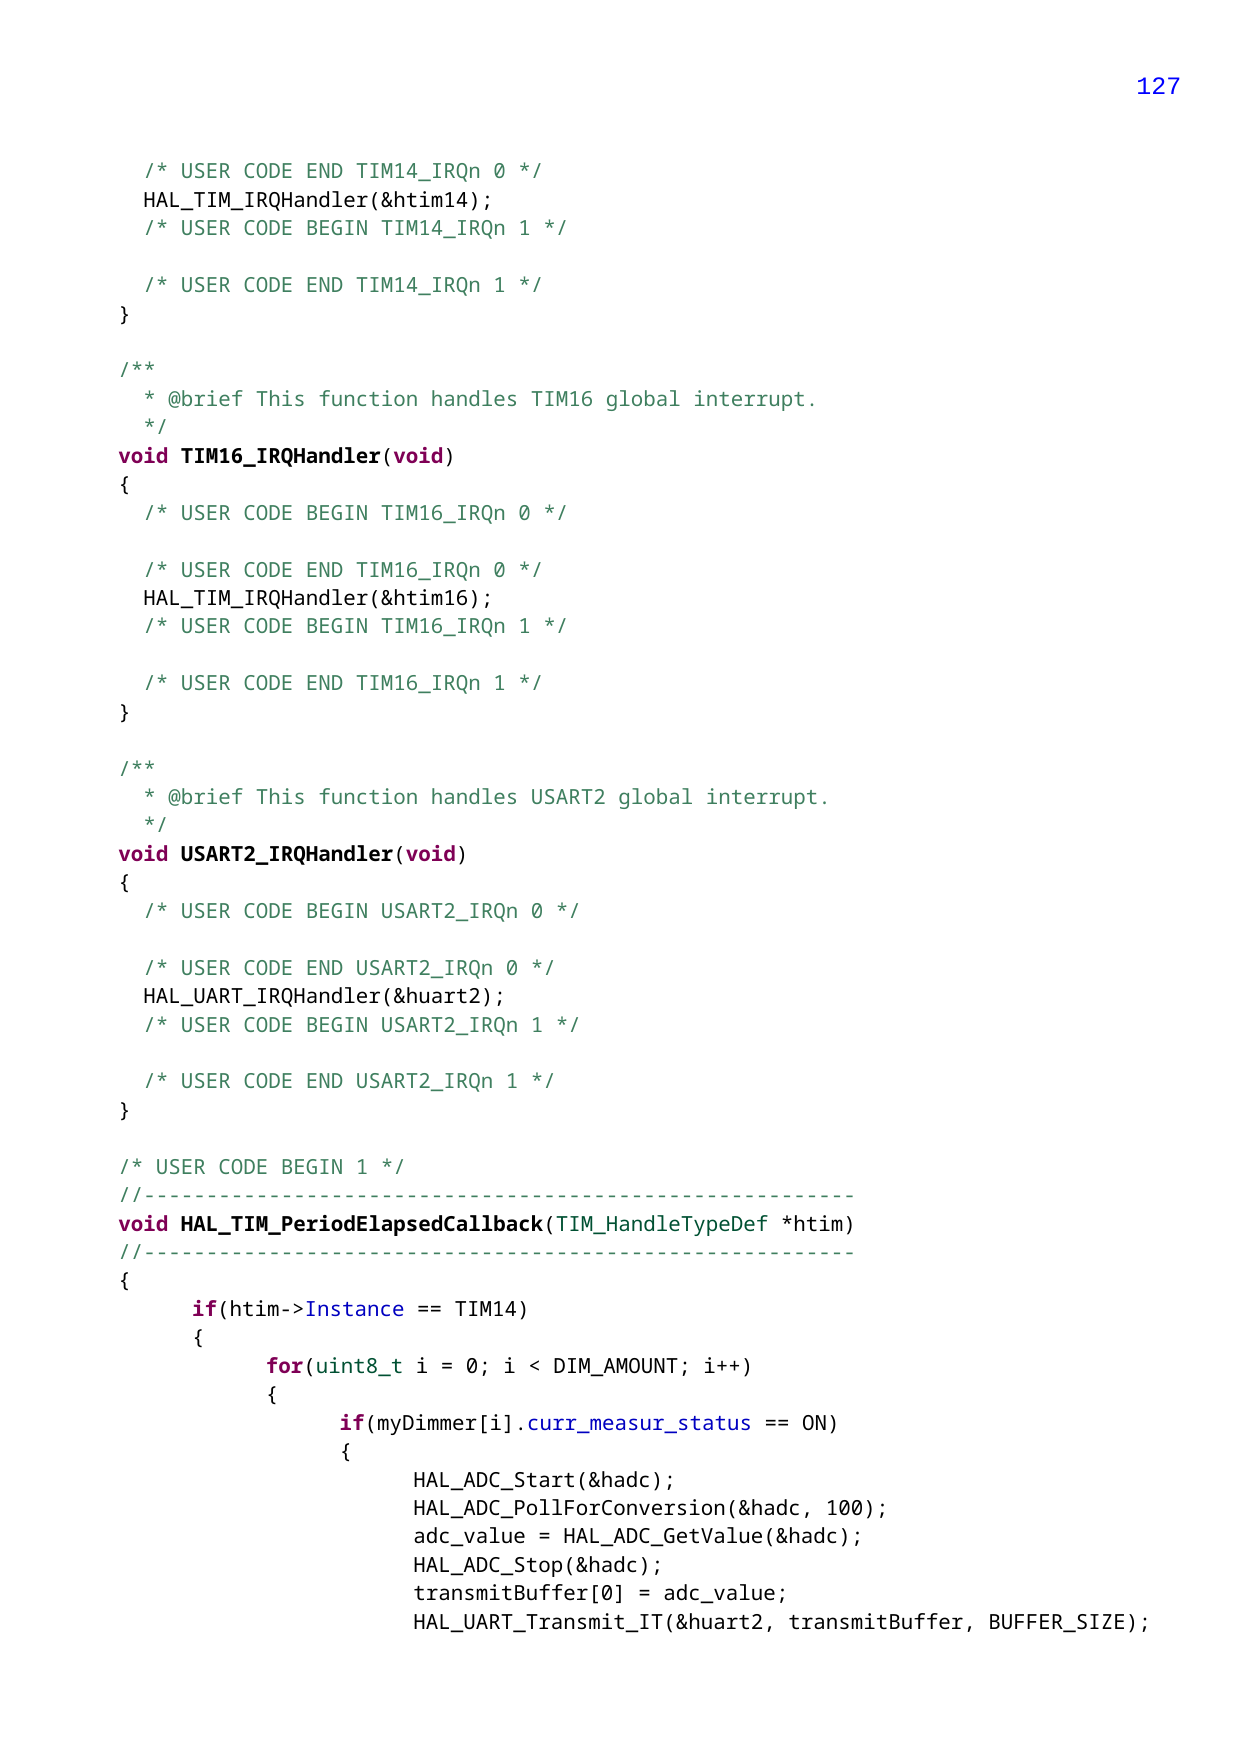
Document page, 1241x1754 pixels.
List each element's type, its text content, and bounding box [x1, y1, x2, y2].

text transmitBuffer[0] = adc_value; [118, 1578, 1181, 1607]
text } [118, 299, 1181, 327]
text { [118, 469, 1181, 498]
text if(myDimmer[i].curr_measur_status == ON) [118, 1408, 1181, 1436]
text HAL_TIM_IRQHandler(&htim14); [118, 185, 1181, 213]
text HAL_ADC_Stop(&hadc); [118, 1550, 1181, 1578]
text */ [118, 811, 1181, 839]
text /** [118, 754, 1181, 782]
text void TIM16_IRQHandler(void) [118, 441, 1181, 469]
text { [118, 867, 1181, 896]
text for(uint8_t i = 0; i < DIM_AMOUNT; i++) [118, 1351, 1181, 1379]
text /* USER CODE BEGIN 1 */ [118, 1152, 1181, 1180]
text * @brief This function handles USART2 global interrupt. [118, 782, 1181, 811]
text { [118, 1322, 1181, 1351]
text //--------------------------------------------------------- [118, 1180, 1181, 1209]
text HAL_UART_Transmit_IT(&huart2, transmitBuffer, BUFFER_SIZE); [118, 1607, 1181, 1635]
text { [118, 1266, 1181, 1294]
text { [118, 1379, 1181, 1408]
text /* USER CODE END TIM14_IRQn 0 */ [118, 157, 1181, 185]
text if(htim->Instance == TIM14) [118, 1294, 1181, 1322]
text void HAL_TIM_PeriodElapsedCallback(TIM_HandleTypeDef *htim) [118, 1209, 1181, 1237]
text void USART2_IRQHandler(void) [118, 839, 1181, 867]
text /* USER CODE END TIM16_IRQn 0 */ [118, 555, 1181, 583]
text /* USER CODE END TIM16_IRQn 1 */ [118, 668, 1181, 697]
text */ [118, 412, 1181, 441]
text /* USER CODE BEGIN USART2_IRQn 0 */ [118, 896, 1181, 924]
text /* USER CODE BEGIN USART2_IRQn 1 */ [118, 1010, 1181, 1038]
text /** [118, 356, 1181, 384]
text /* USER CODE BEGIN TIM16_IRQn 0 */ [118, 498, 1181, 526]
text HAL_ADC_Start(&hadc); [118, 1465, 1181, 1493]
text adc_value = HAL_ADC_GetValue(&hadc); [118, 1522, 1181, 1550]
text /* USER CODE END USART2_IRQn 0 */ [118, 953, 1181, 981]
text } [118, 697, 1181, 725]
text } [118, 1095, 1181, 1123]
text /* USER CODE BEGIN TIM14_IRQn 1 */ [118, 213, 1181, 242]
text HAL_TIM_IRQHandler(&htim16); [118, 583, 1181, 612]
text HAL_ADC_PollForConversion(&hadc, 100); [118, 1493, 1181, 1522]
text /* USER CODE BEGIN TIM16_IRQn 1 */ [118, 612, 1181, 640]
text * @brief This function handles TIM16 global interrupt. [118, 384, 1181, 412]
text //--------------------------------------------------------- [118, 1237, 1181, 1266]
text /* USER CODE END USART2_IRQn 1 */ [118, 1067, 1181, 1095]
text /* USER CODE END TIM14_IRQn 1 */ [118, 270, 1181, 299]
text { [118, 1436, 1181, 1465]
text HAL_UART_IRQHandler(&huart2); [118, 981, 1181, 1010]
